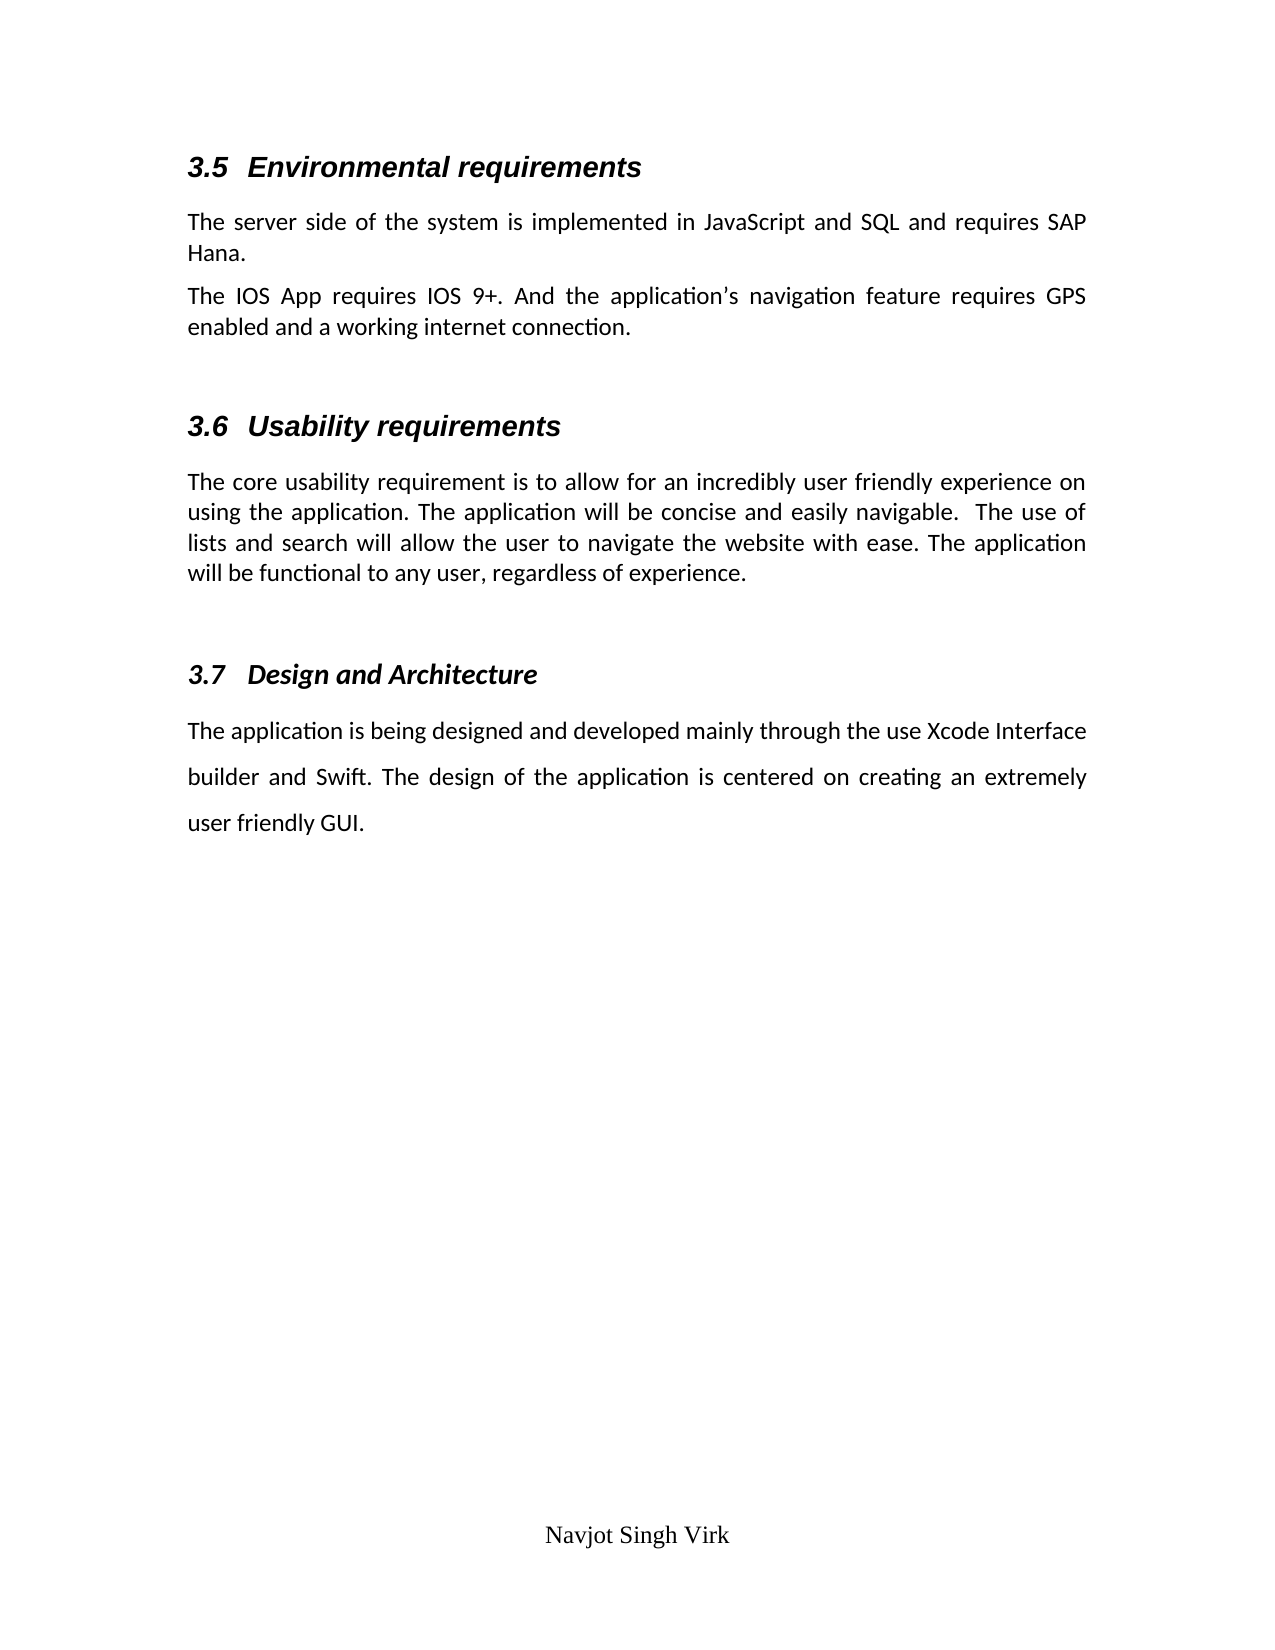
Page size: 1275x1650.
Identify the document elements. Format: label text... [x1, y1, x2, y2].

text The application is being designed and developed mainly through the use Xcode Interface builder and Swift. The design of the application is centered on creating an extremely user friendly GUI. [187, 716, 1088, 837]
text The core usability requirement is to allow for an incredibly user friendly experience on using the application. The application will be concise and easily navigable. The use of lists and search will allow the user to navigate the website with ease. The application will be functional to any user, regardless of experience. [187, 466, 1088, 588]
subtitle Usability requirements [187, 409, 1088, 443]
subtitle Environmental requirements [187, 150, 1088, 183]
subtitle Design and Architecture [187, 656, 1088, 691]
text The server side of the system is implemented in JavaScript and SQL and requires SAP Hana. [187, 207, 1088, 268]
text The IOS App requires IOS 9+. And the application’s navigation feature requires GPS enabled and a working internet connection. [187, 280, 1088, 341]
